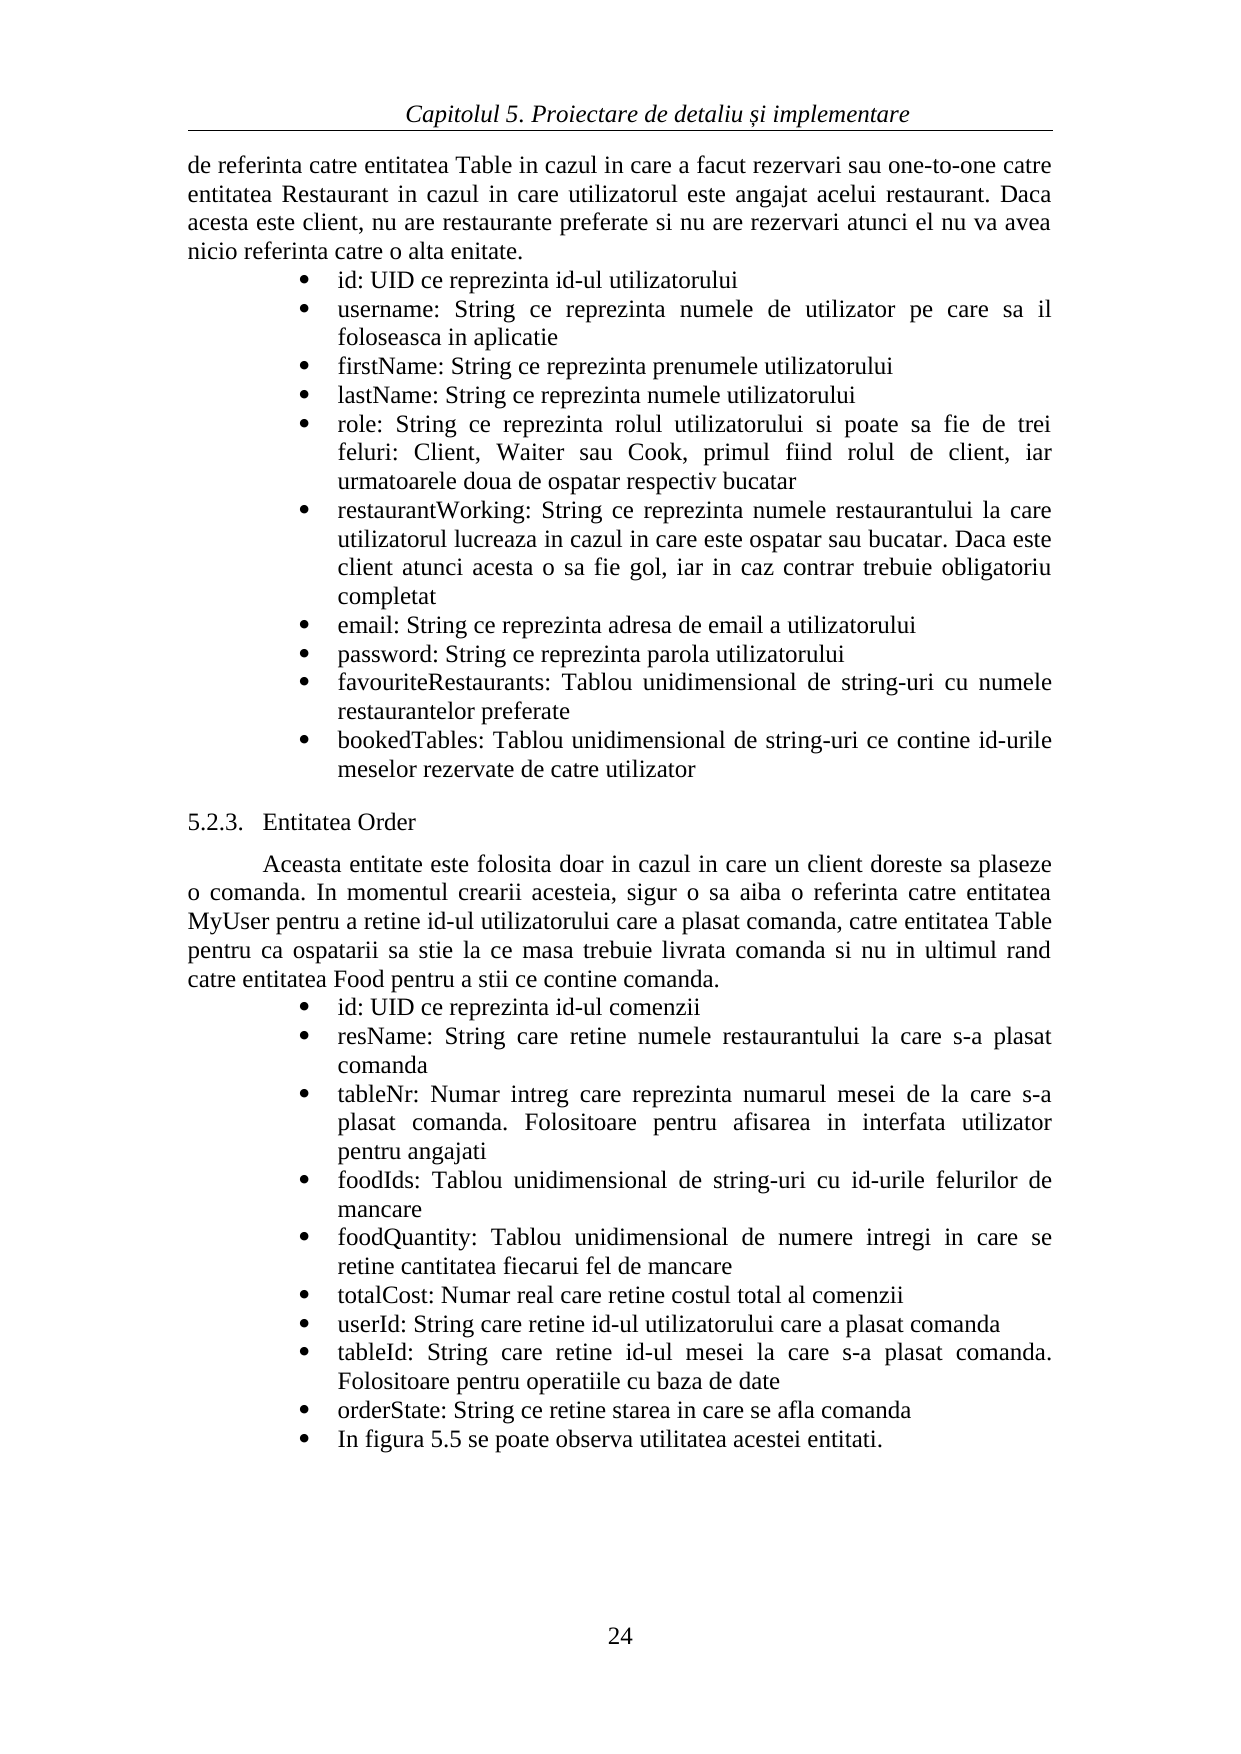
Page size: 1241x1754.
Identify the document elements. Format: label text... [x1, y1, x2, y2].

list orderState: String ce retine starea in care se afla comanda [300, 1395, 1053, 1424]
list restaurantWorking: String ce reprezinta numele restaurantului la care utilizatorul lucreaza in cazul in care este ospatar sau bucatar. Daca este client atunci acesta o sa fie gol, iar in caz contrar trebuie obligatoriu completat [300, 495, 1053, 610]
list favouriteRestaurants: Tablou unidimensional de string-uri cu numele restaurantelor preferate [300, 667, 1053, 725]
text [187, 150, 1053, 265]
list tableId: String care retine id-ul mesei la care s-a plasat comanda. Folositoare pentru operatiile cu baza de date [300, 1337, 1053, 1395]
list firstName: String ce reprezinta prenumele utilizatorului [300, 351, 1053, 380]
list userId: String care retine id-ul utilizatorului care a plasat comanda [300, 1309, 1053, 1337]
list id: UID ce reprezinta id-ul comenzii [300, 992, 1053, 1021]
list lastName: String ce reprezinta numele utilizatorului [300, 380, 1053, 409]
list id: UID ce reprezinta id-ul utilizatorului [300, 265, 1053, 294]
subtitle Entitatea Order [187, 807, 1053, 836]
list totalCost: Numar real care retine costul total al comenzii [300, 1280, 1053, 1309]
list In figura 5.5 se poate observa utilitatea acestei entitati. [300, 1424, 1053, 1452]
text Aceasta entitate este folosita doar in cazul in care un client doreste sa plaseze o comanda. In momentul crearii acesteia, sigur o sa aiba o referinta catre entitatea MyUser pentru a retine id-ul utilizatorului care a plasat comanda, catre entitatea Table pentru ca ospatarii sa stie la ce masa trebuie livrata comanda si nu in ultimul rand catre entitatea Food pentru a stii ce contine comanda. [187, 849, 1053, 992]
list role: String ce reprezinta rolul utilizatorului si poate sa fie de trei feluri: Client, Waiter sau Cook, primul fiind rolul de client, iar urmatoarele doua de ospatar respectiv bucatar [300, 409, 1053, 495]
list username: String ce reprezinta numele de utilizator pe care sa il foloseasca in aplicatie [300, 294, 1053, 351]
list foodQuantity: Tablou unidimensional de numere intregi in care se retine cantitatea fiecarui fel de mancare [300, 1222, 1053, 1280]
list foodIds: Tablou unidimensional de string-uri cu id-urile felurilor de mancare [300, 1165, 1053, 1222]
list bookedTables: Tablou unidimensional de string-uri ce contine id-urile meselor rezervate de catre utilizator [300, 725, 1053, 782]
list tableNr: Numar intreg care reprezinta numarul mesei de la care s-a plasat comanda. Folositoare pentru afisarea in interfata utilizator pentru angajati [300, 1079, 1053, 1165]
list password: String ce reprezinta parola utilizatorului [300, 639, 1053, 667]
list resName: String care retine numele restaurantului la care s-a plasat comanda [300, 1021, 1053, 1079]
list email: String ce reprezinta adresa de email a utilizatorului [300, 610, 1053, 639]
